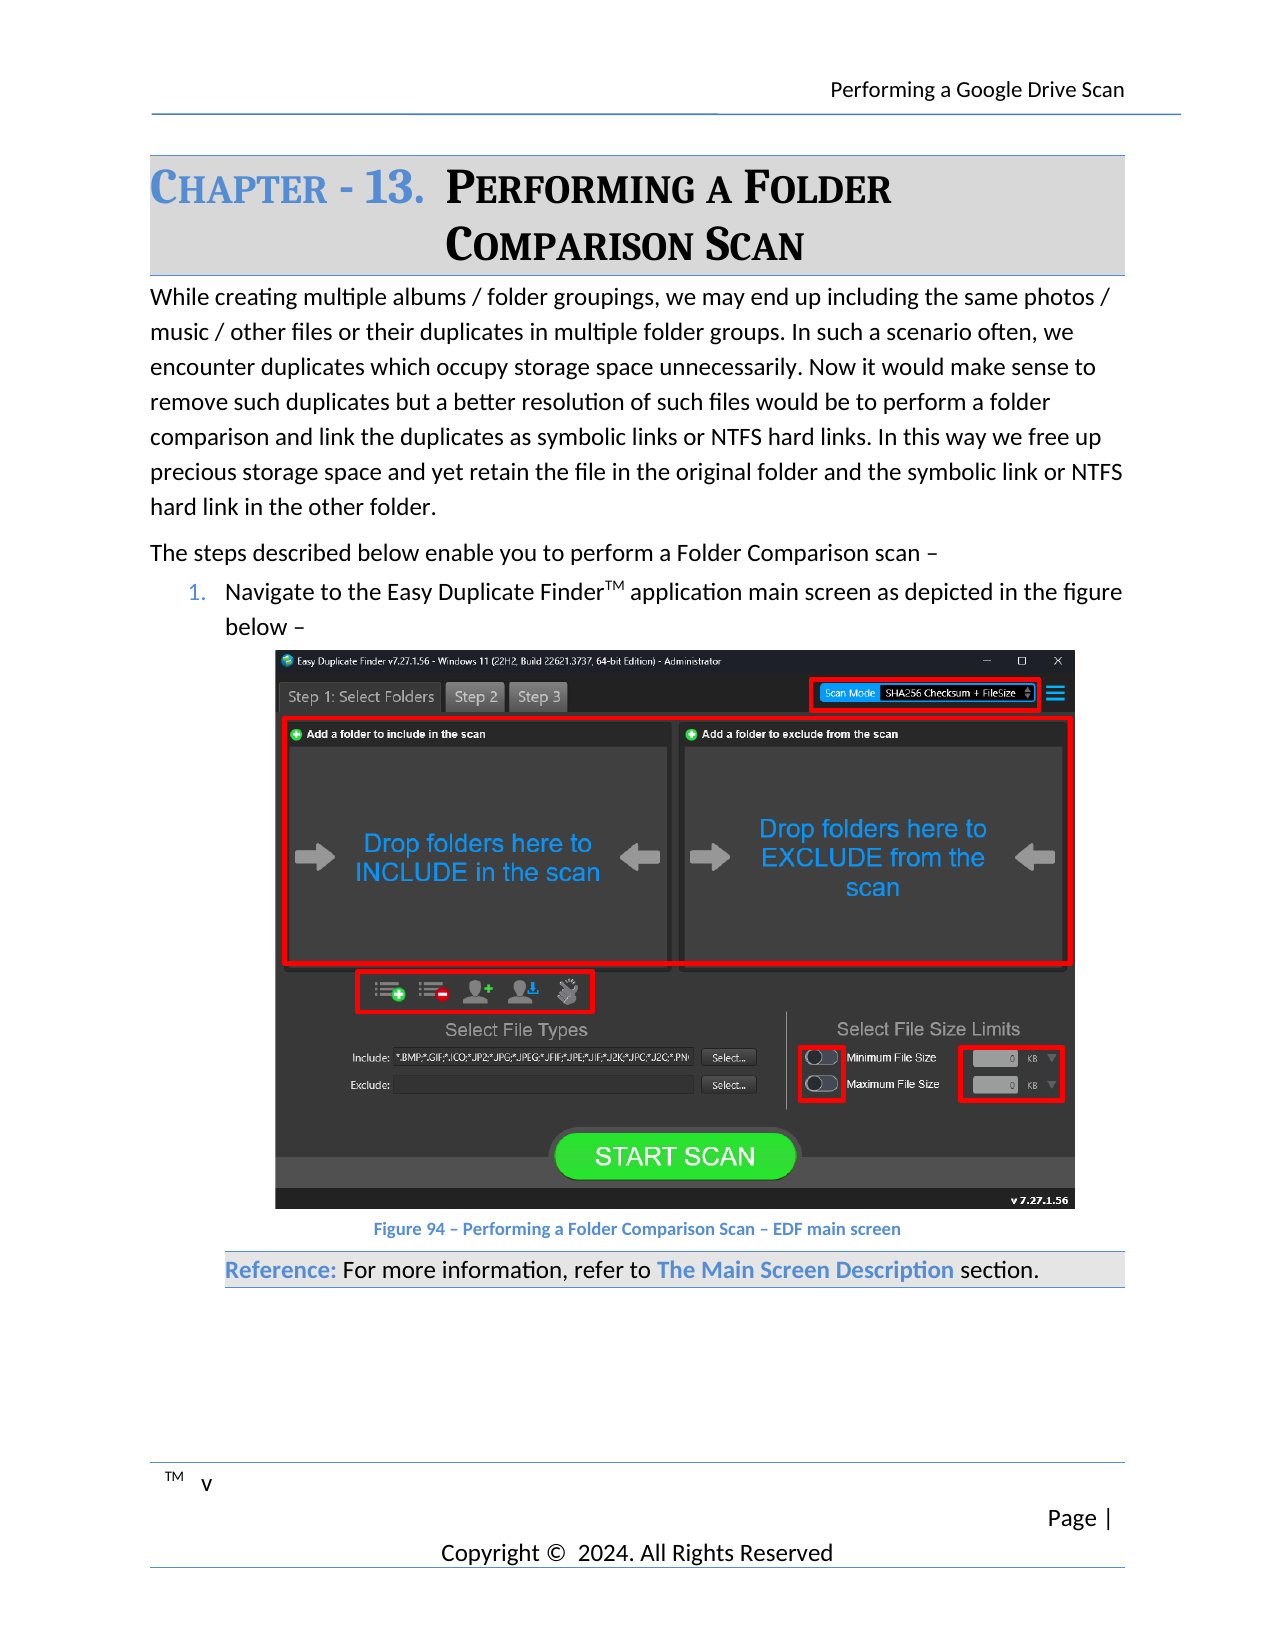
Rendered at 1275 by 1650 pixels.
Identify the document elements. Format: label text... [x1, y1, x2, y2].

text Reference: For more information, refer to The Main Screen Description section. [225, 1252, 1125, 1287]
picture [275, 650, 1075, 1209]
subtitle Performing a Folder Comparison Scan [150, 156, 1125, 275]
text The steps described below enable you to perform a Folder Comparison scan – [150, 537, 1125, 567]
list Navigate to the Easy Duplicate FinderTM application main screen as depicted in the figure below – [187, 576, 1125, 641]
text While creating multiple albums / folder groupings, we may end up including the same photos / music / other files or their duplicates in multiple folder groups. In such a scenario often, we encounter duplicates which occupy storage space unnecessarily. Now it would make sense to remove such duplicates but a better resolution of such files would be to perform a folder comparison and link the duplicates as symbolic links or NTFS hard links. In this way we free up precious storage space and yet retain the file in the original folder and the symbolic link or NTFS hard link in the other folder. [150, 281, 1125, 521]
